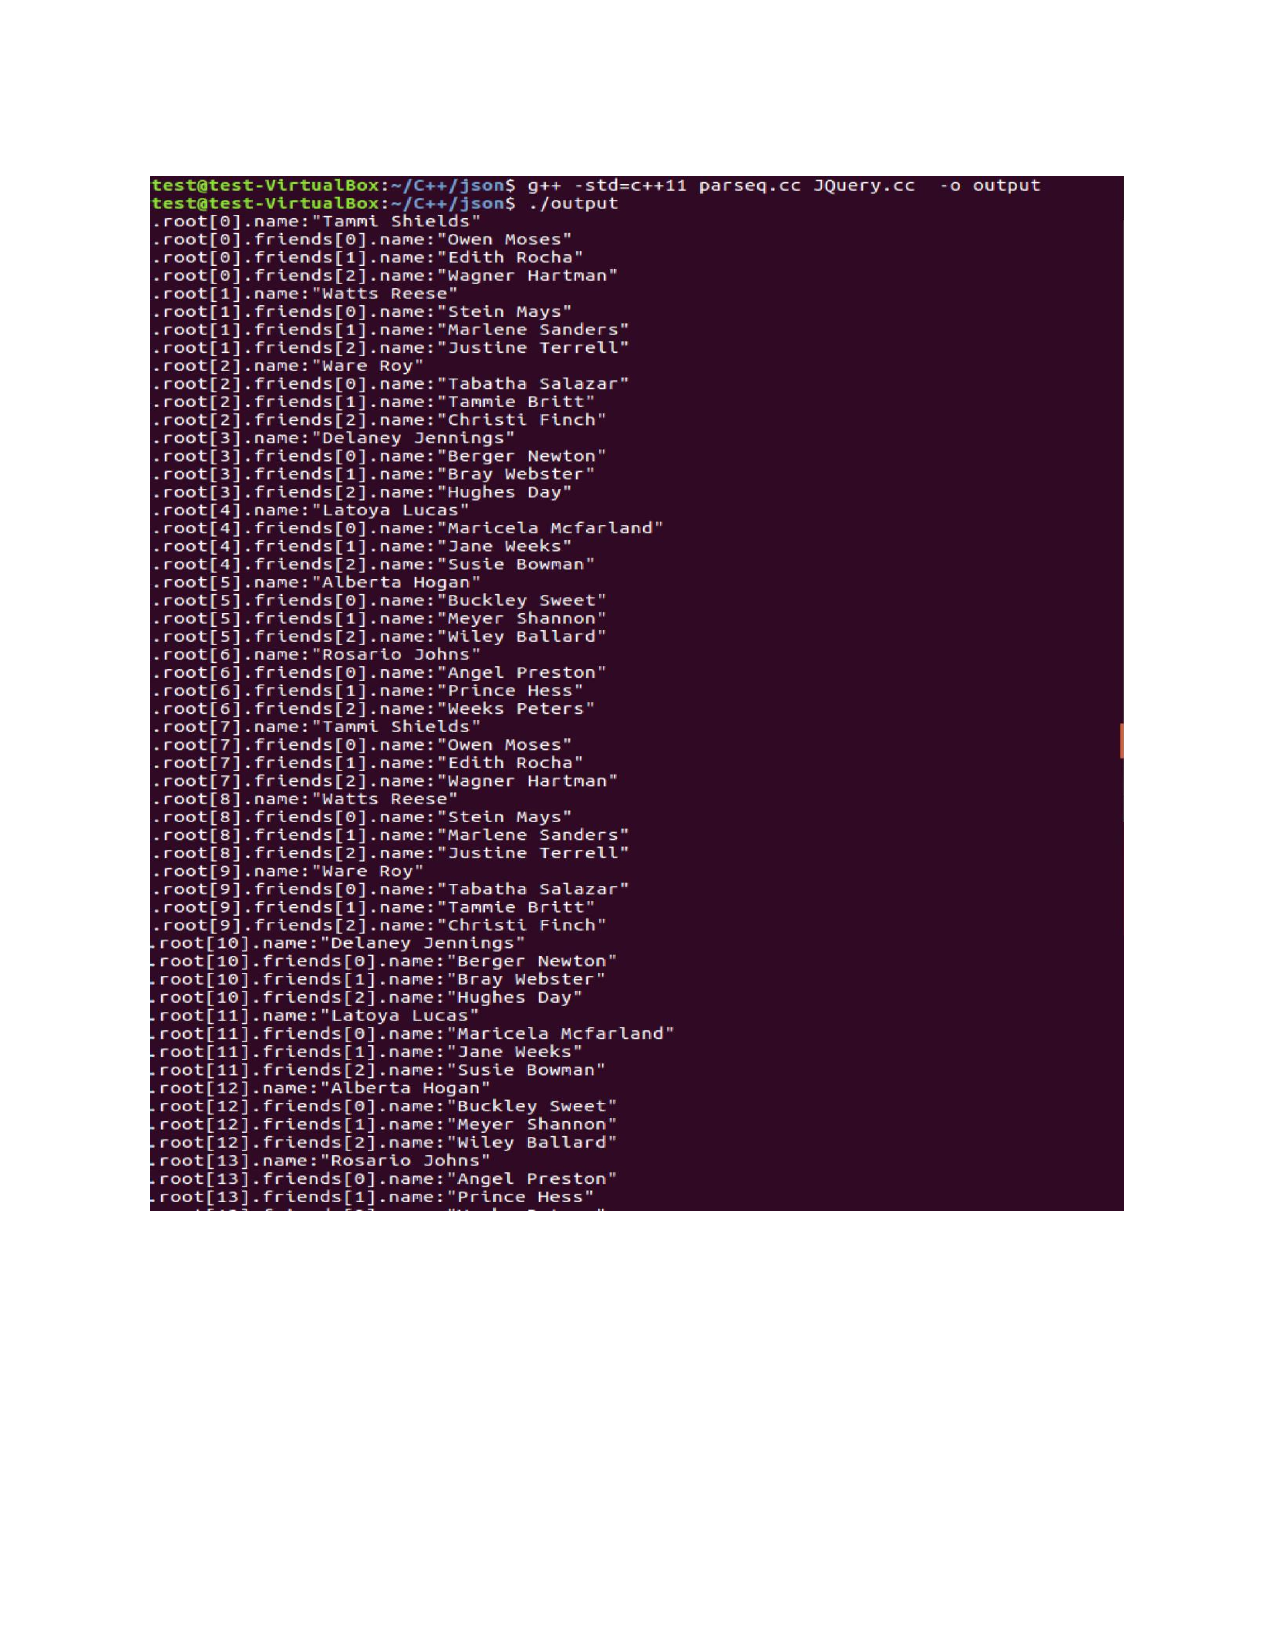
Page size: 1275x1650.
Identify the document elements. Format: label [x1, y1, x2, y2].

picture [150, 176, 1124, 1211]
